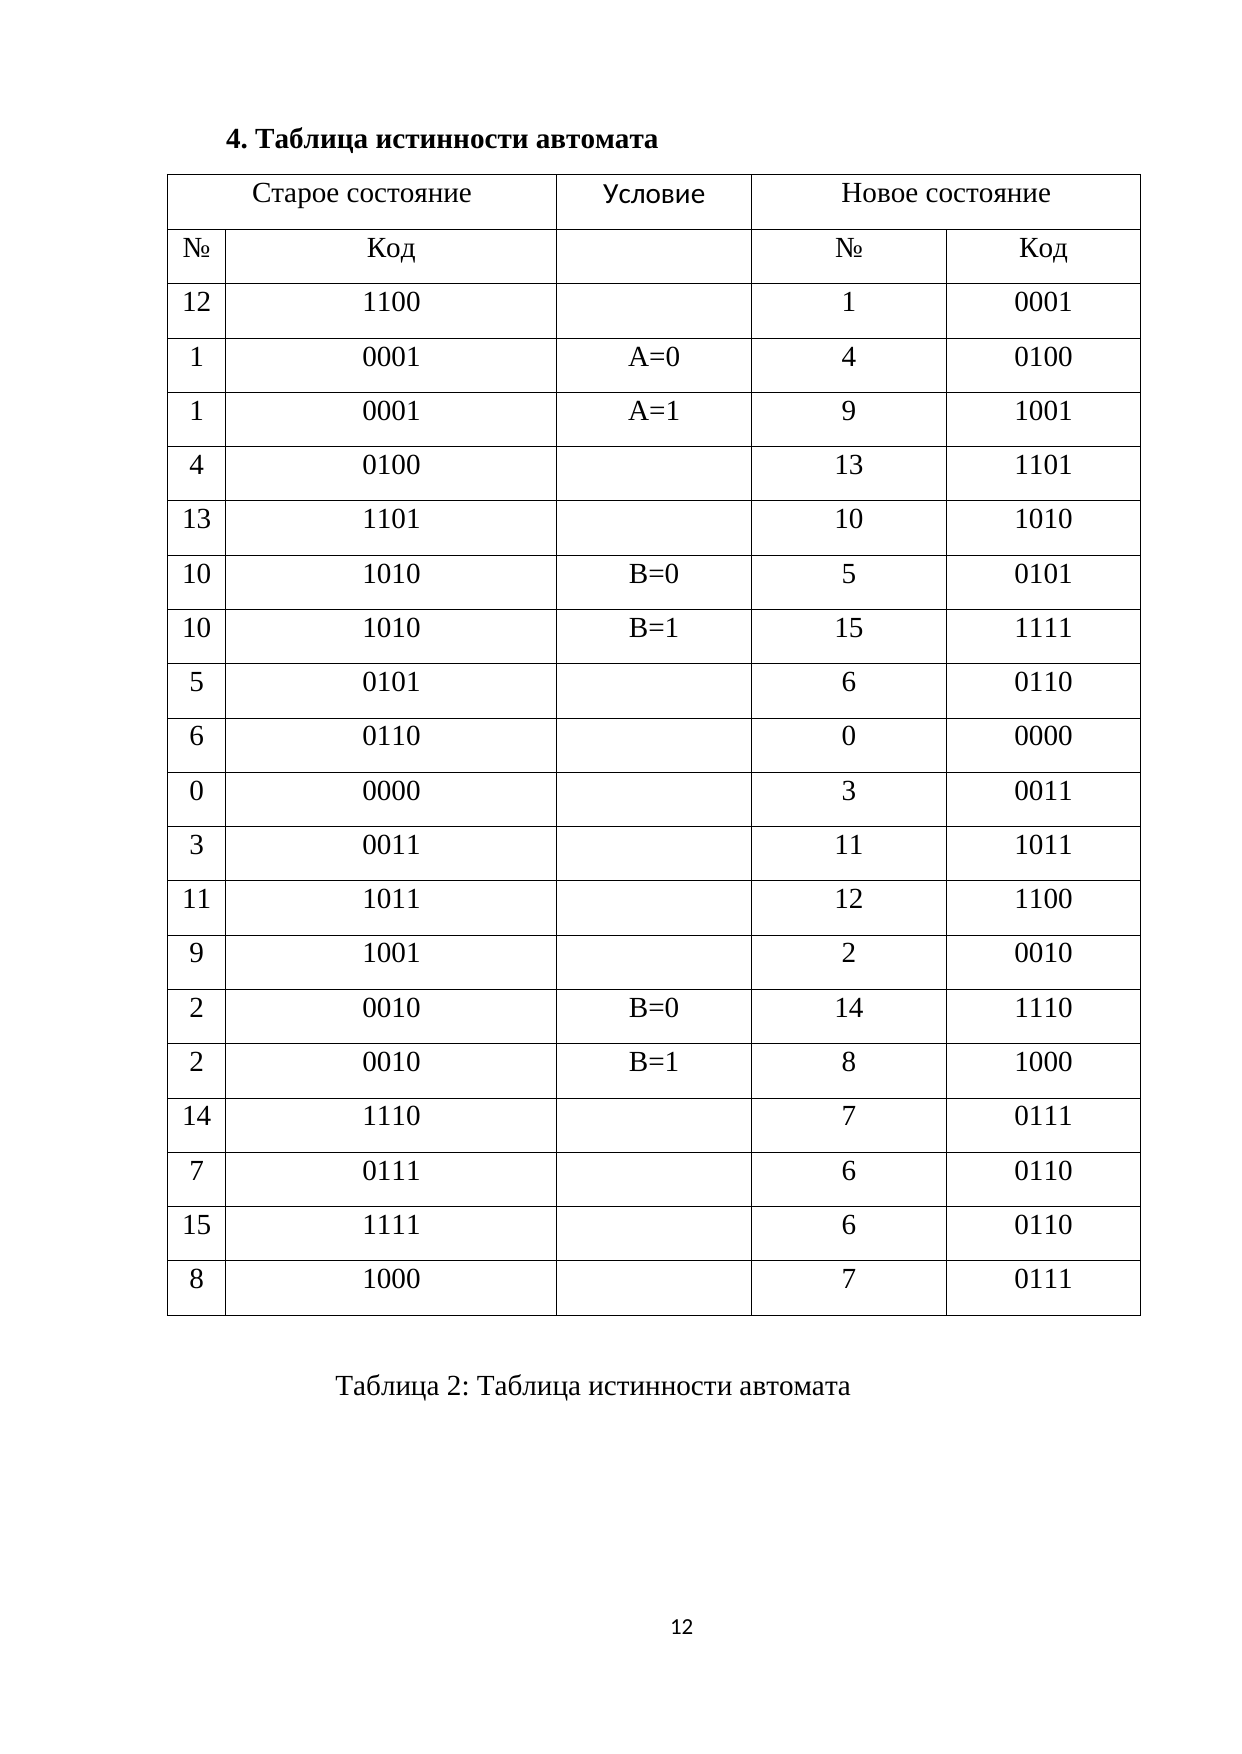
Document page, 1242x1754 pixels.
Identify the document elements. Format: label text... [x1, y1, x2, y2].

table_cell B=1 [557, 1044, 751, 1097]
table_cell 6 [168, 719, 225, 772]
table_cell B=0 [557, 556, 751, 609]
table_cell 3 [752, 773, 946, 826]
table_cell [557, 719, 751, 772]
table_cell 0011 [226, 827, 556, 880]
table_cell 12 [752, 881, 946, 934]
table_cell 1000 [226, 1261, 556, 1314]
table_header Старое состояние [168, 175, 556, 229]
table_cell 0000 [947, 719, 1140, 772]
table_cell 1101 [226, 501, 556, 555]
table_cell 14 [752, 990, 946, 1043]
table_cell 10 [168, 610, 225, 663]
table_cell 10 [168, 556, 225, 609]
table_cell 13 [168, 501, 225, 555]
table_cell 5 [752, 556, 946, 609]
table_cell 0111 [947, 1261, 1140, 1314]
table_cell 2 [168, 990, 225, 1043]
table_cell [557, 827, 751, 880]
table_cell 0010 [947, 936, 1140, 989]
table_cell 15 [752, 610, 946, 663]
table_cell 5 [168, 664, 225, 717]
table_cell 0001 [226, 339, 556, 392]
table_cell [557, 1261, 751, 1314]
table_cell 0010 [226, 990, 556, 1043]
table_cell 0111 [947, 1099, 1140, 1152]
table_cell 1010 [947, 501, 1140, 555]
text Таблица 2: Таблица истинности автомата [167, 1368, 1196, 1402]
table_cell Код [947, 230, 1140, 283]
table_cell 2 [752, 936, 946, 989]
table_cell 8 [752, 1044, 946, 1097]
table_header Условие [557, 175, 751, 229]
table_cell 0100 [947, 339, 1140, 392]
table_cell 1011 [226, 881, 556, 934]
table_cell 1110 [947, 990, 1140, 1043]
table_cell 7 [168, 1153, 225, 1206]
table_cell 1 [752, 284, 946, 338]
table_cell 1000 [947, 1044, 1140, 1097]
table_cell 1100 [947, 881, 1140, 934]
table_cell 7 [752, 1261, 946, 1314]
table_cell 1101 [947, 447, 1140, 500]
table_cell 2 [168, 1044, 225, 1097]
table_cell 1111 [947, 610, 1140, 663]
table_cell 7 [752, 1099, 946, 1152]
table_cell [557, 230, 751, 283]
table_cell 0110 [947, 664, 1140, 717]
table_cell 0110 [947, 1207, 1140, 1260]
table_header Новое состояние [752, 175, 1140, 229]
table_cell 4 [168, 447, 225, 500]
table_cell 0001 [226, 393, 556, 446]
table_cell 1110 [226, 1099, 556, 1152]
table_cell 1001 [226, 936, 556, 989]
table_cell № [168, 230, 225, 283]
table_cell 0001 [947, 284, 1140, 338]
table_cell 0 [752, 719, 946, 772]
table_cell 1100 [226, 284, 556, 338]
table_cell [557, 447, 751, 500]
table_cell 1001 [947, 393, 1140, 446]
table_cell 8 [168, 1261, 225, 1314]
table_cell 0000 [226, 773, 556, 826]
table_cell [557, 501, 751, 555]
table_cell 1011 [947, 827, 1140, 880]
table_cell 9 [752, 393, 946, 446]
table_cell 13 [752, 447, 946, 500]
table_cell 6 [752, 664, 946, 717]
table_cell 0101 [947, 556, 1140, 609]
table_cell 15 [168, 1207, 225, 1260]
table_cell 6 [752, 1207, 946, 1260]
table_cell 11 [752, 827, 946, 880]
table_cell [557, 284, 751, 338]
table_cell 10 [752, 501, 946, 555]
subtitle 4. Таблица истинности автомата [167, 121, 1196, 154]
table_cell 0 [168, 773, 225, 826]
table_cell [557, 936, 751, 989]
table_cell 1010 [226, 556, 556, 609]
table_cell 0100 [226, 447, 556, 500]
table_cell [557, 1153, 751, 1206]
table_cell [557, 773, 751, 826]
table_cell 0011 [947, 773, 1140, 826]
table_cell 1 [168, 393, 225, 446]
table_cell [557, 881, 751, 934]
table_cell 0110 [226, 719, 556, 772]
table_cell 4 [752, 339, 946, 392]
table_cell 11 [168, 881, 225, 934]
table_cell 12 [168, 284, 225, 338]
table_cell 14 [168, 1099, 225, 1152]
table_cell B=0 [557, 990, 751, 1043]
table_cell 0101 [226, 664, 556, 717]
table_cell B=1 [557, 610, 751, 663]
table_cell [557, 664, 751, 717]
table_cell 0110 [947, 1153, 1140, 1206]
table_cell Код [226, 230, 556, 283]
table_cell A=0 [557, 339, 751, 392]
table_cell № [752, 230, 946, 283]
table_cell 0010 [226, 1044, 556, 1097]
table_cell 1111 [226, 1207, 556, 1260]
table_cell [557, 1099, 751, 1152]
table_cell 9 [168, 936, 225, 989]
table_cell 6 [752, 1153, 946, 1206]
table_cell 0111 [226, 1153, 556, 1206]
table_cell [557, 1207, 751, 1260]
table_cell 1 [168, 339, 225, 392]
table_cell 3 [168, 827, 225, 880]
table_cell A=1 [557, 393, 751, 446]
table_cell 1010 [226, 610, 556, 663]
